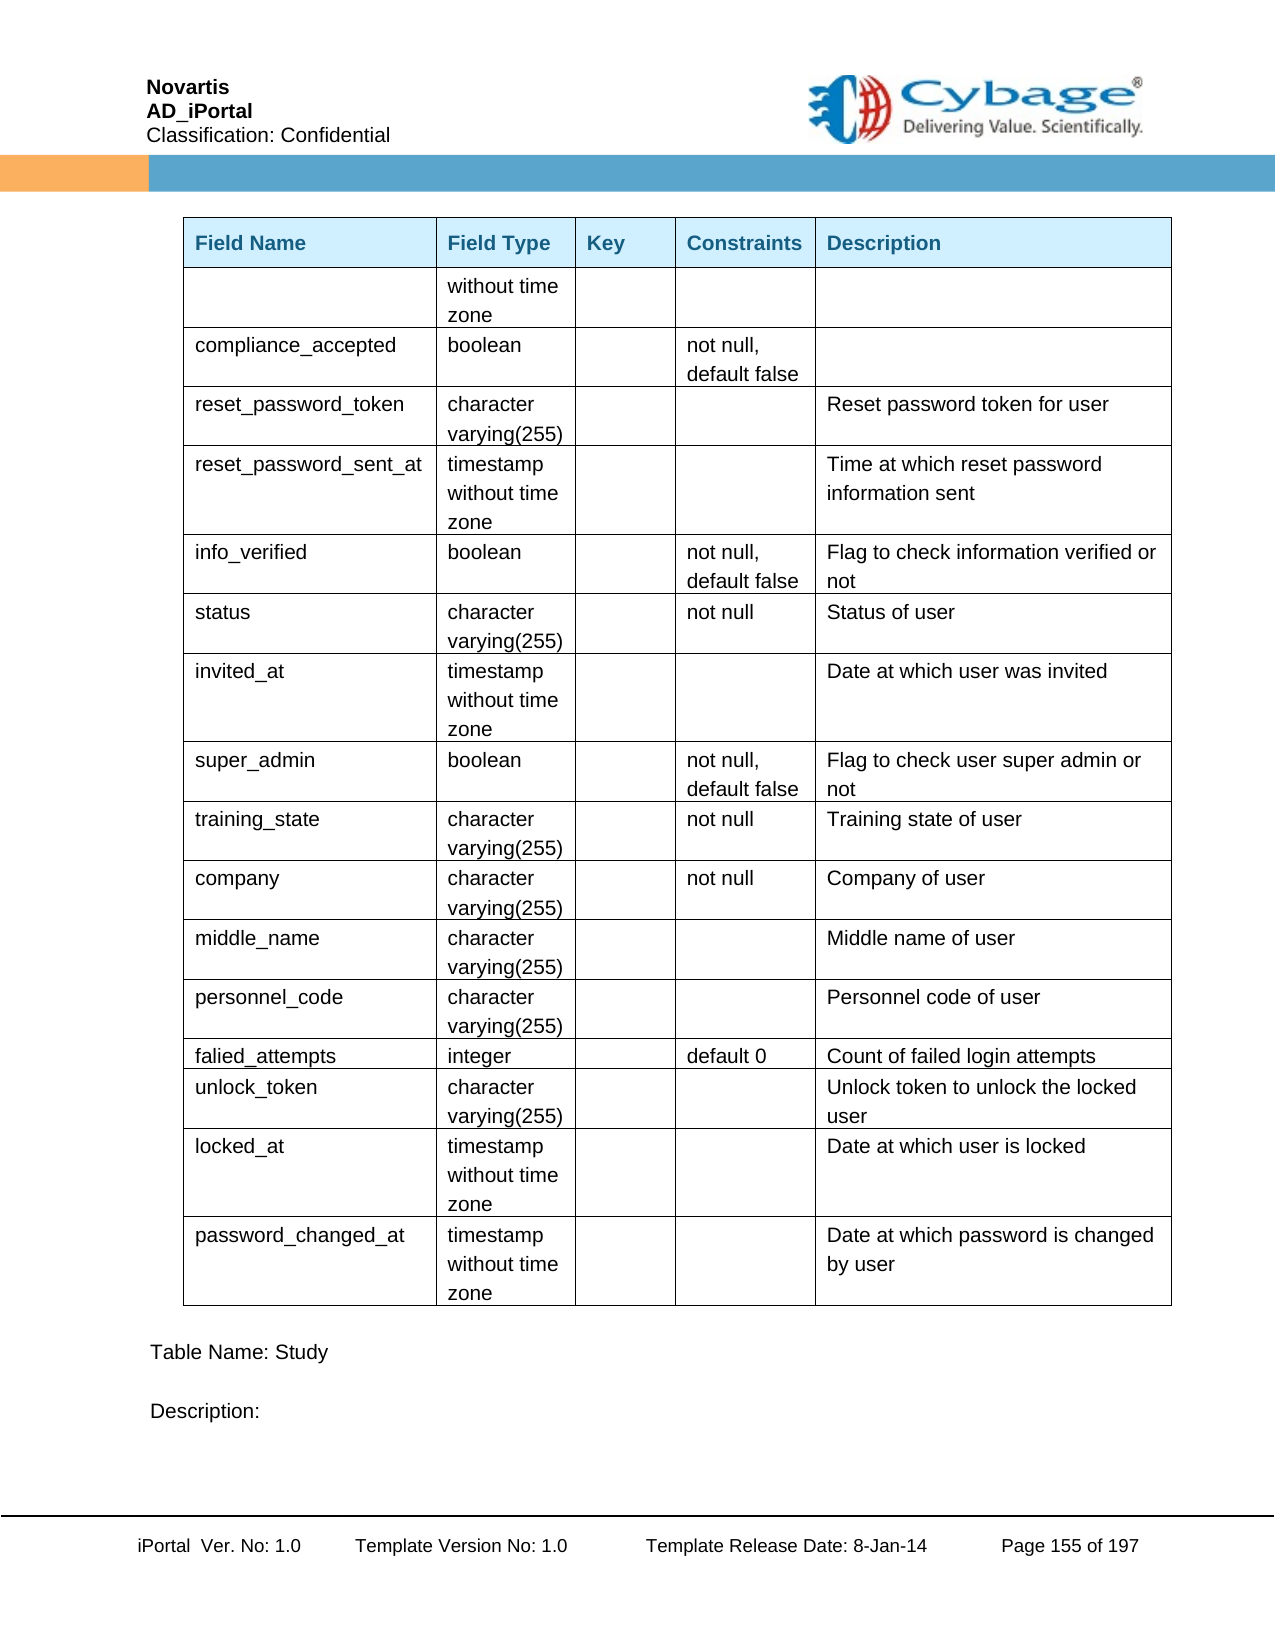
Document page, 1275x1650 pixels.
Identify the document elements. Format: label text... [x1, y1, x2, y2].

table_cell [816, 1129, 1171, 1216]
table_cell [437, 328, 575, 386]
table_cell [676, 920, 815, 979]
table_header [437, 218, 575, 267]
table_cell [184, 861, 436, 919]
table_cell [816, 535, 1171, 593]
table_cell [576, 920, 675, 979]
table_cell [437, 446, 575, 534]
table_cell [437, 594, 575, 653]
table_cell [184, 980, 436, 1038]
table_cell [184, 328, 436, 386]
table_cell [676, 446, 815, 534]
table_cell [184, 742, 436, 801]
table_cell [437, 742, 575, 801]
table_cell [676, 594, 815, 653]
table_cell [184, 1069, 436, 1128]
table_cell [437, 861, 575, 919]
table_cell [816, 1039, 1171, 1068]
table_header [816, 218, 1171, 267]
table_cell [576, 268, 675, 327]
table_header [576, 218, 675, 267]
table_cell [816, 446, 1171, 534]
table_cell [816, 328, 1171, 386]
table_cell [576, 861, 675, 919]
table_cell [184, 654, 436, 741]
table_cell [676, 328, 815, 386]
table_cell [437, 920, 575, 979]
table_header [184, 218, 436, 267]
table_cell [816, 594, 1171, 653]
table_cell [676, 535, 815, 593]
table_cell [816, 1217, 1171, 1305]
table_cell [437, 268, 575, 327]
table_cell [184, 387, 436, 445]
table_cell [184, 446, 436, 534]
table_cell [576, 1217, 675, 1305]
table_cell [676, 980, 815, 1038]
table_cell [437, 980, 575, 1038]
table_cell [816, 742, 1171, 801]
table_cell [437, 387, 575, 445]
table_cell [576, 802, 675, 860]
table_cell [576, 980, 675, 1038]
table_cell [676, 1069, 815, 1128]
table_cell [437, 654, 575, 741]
text Table Name: Study [150, 1335, 1125, 1364]
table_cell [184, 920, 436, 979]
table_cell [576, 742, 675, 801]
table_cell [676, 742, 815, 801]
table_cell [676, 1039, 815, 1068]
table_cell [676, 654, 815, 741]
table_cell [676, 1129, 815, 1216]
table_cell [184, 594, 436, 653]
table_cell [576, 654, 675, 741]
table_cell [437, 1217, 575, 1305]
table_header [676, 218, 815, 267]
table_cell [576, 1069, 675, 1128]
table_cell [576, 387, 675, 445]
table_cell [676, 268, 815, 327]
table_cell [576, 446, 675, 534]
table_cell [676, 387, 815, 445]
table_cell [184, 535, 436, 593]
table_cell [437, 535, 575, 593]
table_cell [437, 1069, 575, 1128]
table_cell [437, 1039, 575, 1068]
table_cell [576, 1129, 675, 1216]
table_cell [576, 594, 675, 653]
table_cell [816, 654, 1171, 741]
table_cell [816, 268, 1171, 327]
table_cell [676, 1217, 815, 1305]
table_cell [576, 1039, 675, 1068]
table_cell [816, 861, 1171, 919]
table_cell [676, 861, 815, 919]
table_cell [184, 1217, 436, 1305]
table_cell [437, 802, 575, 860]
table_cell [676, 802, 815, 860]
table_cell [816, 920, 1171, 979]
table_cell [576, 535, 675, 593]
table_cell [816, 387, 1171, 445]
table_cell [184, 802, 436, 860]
text Description: [150, 1393, 1125, 1422]
picture [808, 75, 1143, 144]
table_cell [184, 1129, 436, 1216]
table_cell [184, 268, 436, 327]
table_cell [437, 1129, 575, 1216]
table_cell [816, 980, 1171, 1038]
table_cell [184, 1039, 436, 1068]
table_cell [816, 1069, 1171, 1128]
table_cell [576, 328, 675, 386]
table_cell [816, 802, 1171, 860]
